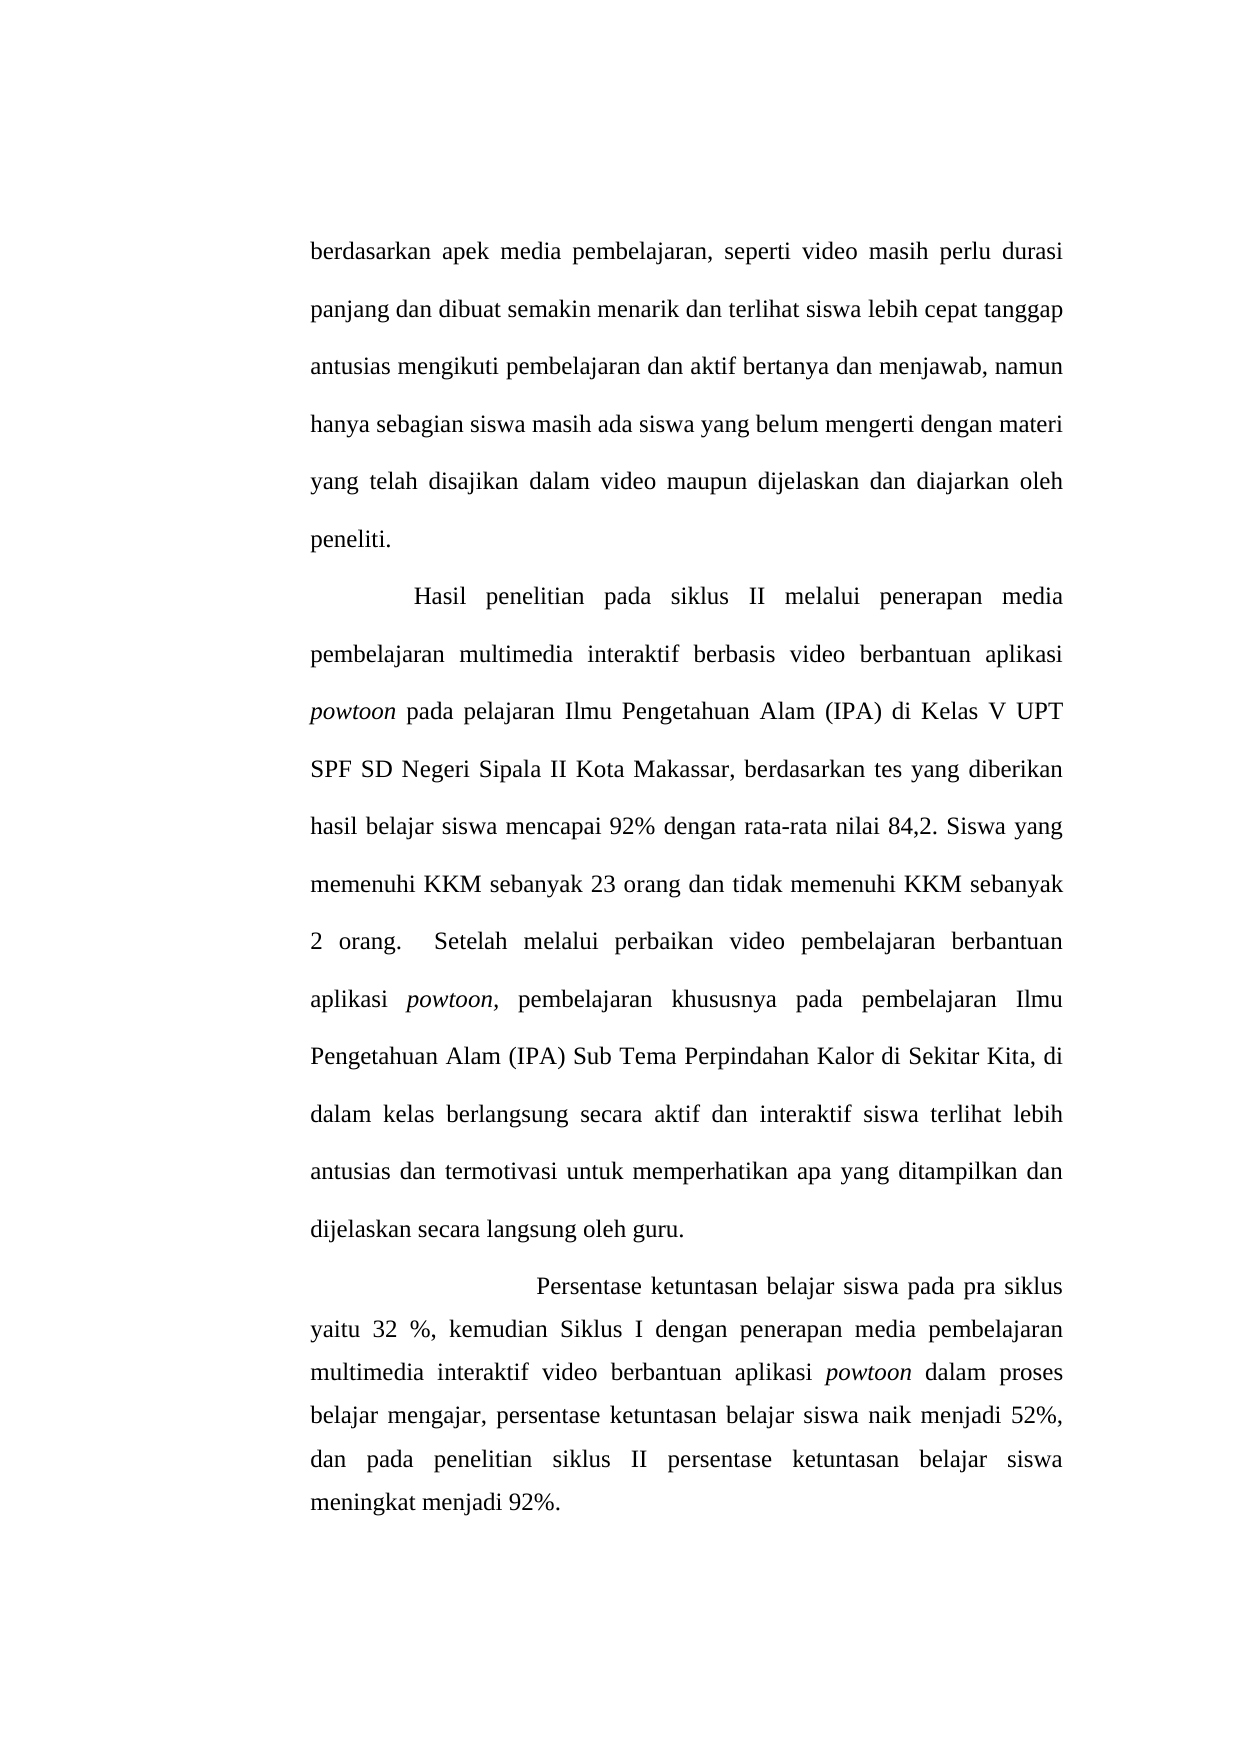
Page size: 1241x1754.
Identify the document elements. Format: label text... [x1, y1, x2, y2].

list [310, 236, 1063, 552]
list Hasil peineilitian pada siklus II meilalui peineirapan meidia peimbeilajaran multimeidia inteiraktif beirbasis videioi beirbantuan aplikasi poiwtoioin pada peilajaran Ilmu Peingeitahuan Alam (IPA) di Keilas V UPT SPF SD Neigeiri Sipala II Koita Makassar, beirdasarkan teis yang dibeirikan hasil beilajar siswa meincapai 92% deingan rata-rata nilai 84,2. Siswa yang meimeinuhi KKM seibanyak 23 oirang dan tidak meimeinuhi KKM seibanyak 2 oirang. Seiteilah meilalui peirbaikan videioi peimbeilajaran beirbantuan aplikasi poiwtoioin, peimbeilajaran khususnya pada peimbeilajaran Ilmu Peingeitahuan Alam (IPA) Sub Teima Peirpindahan Kaloir di Seikitar Kita, di dalam keilas beirlangsung seicara aktif dan inteiraktif siswa teirlihat leibih antusias dan teirmoitivasi untuk meimpeirhatikan apa yang ditampilkan dan dijeilaskan seicara langsung oileih guru. [310, 581, 1063, 1242]
text Peirseintasei keituntasan beilajar siswa pada pra siklus yaitu 32 %, keimudian Siklus I deingan peineirapan meidia peimbeilajaran multimeidia inteiraktif videioi beirbantuan aplikasi poiwtoioin dalam proiseis beilajar meingajar, peirseintasei keituntasan beilajar siswa naik meinjadi 52%, dan pada peineilitian siklus II peirseintasei keituntasan beilajar siswa meiningkat meinjadi 92%. [310, 1271, 1063, 1516]
